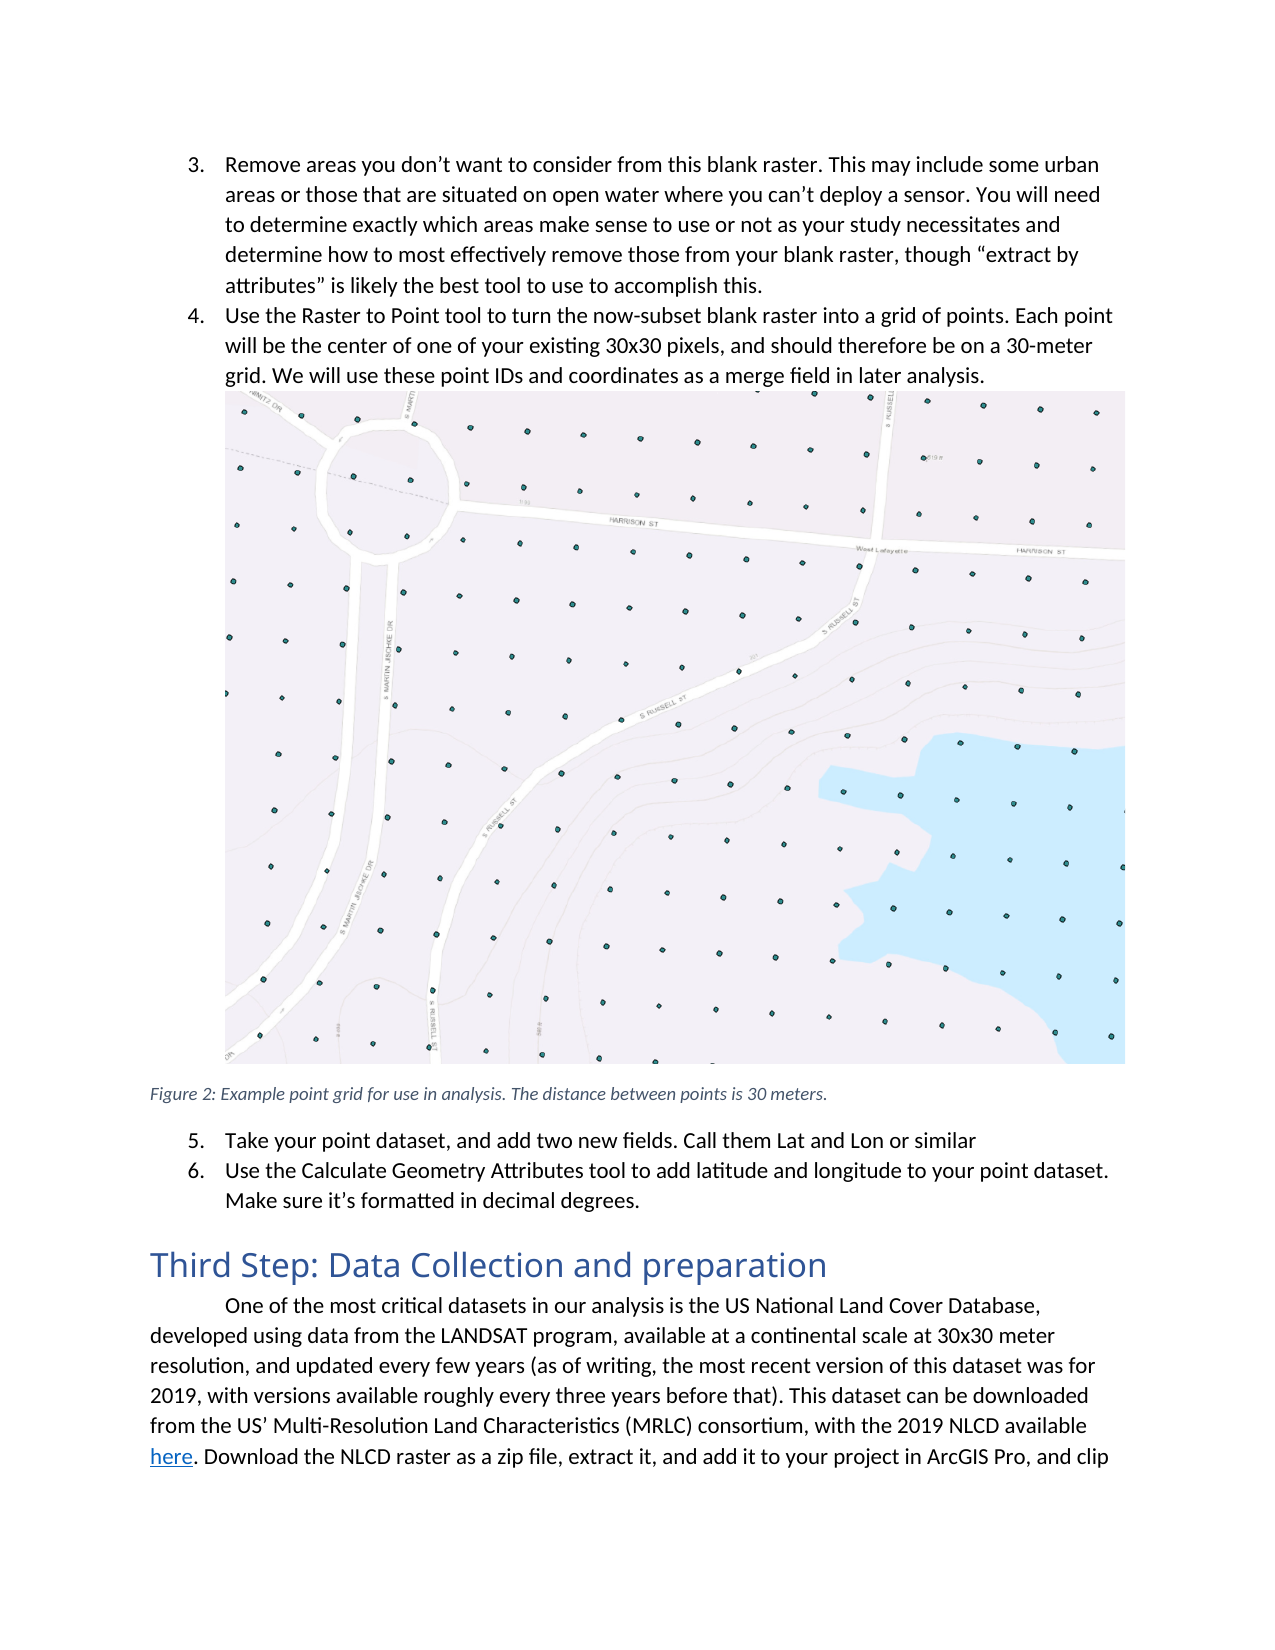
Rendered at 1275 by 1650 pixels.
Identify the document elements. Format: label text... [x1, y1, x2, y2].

picture [225, 391, 1125, 1064]
list Take your point dataset, and add two new fields. Call them Lat and Lon or similar [187, 1126, 1125, 1154]
list Use the Raster to Point tool to turn the now-subset blank raster into a grid of points. Each point will be the center of one of your existing 30x30 pixels, and should therefore be on a 30-meter grid. We will use these point IDs and coordinates as a merge field in later analysis. [187, 301, 1125, 389]
list Use the Calculate Geometry Attributes tool to add latitude and longitude to your point dataset. Make sure it’s formatted in decimal degrees. [187, 1156, 1125, 1215]
list Remove areas you don’t want to consider from this blank raster. This may include some urban areas or those that are situated on open water where you can’t deploy a sensor. You will need to determine exactly which areas make sense to use or not as your study necessitates and determine how to most effectively remove those from your blank raster, though “extract by attributes” is likely the best tool to use to accomplish this. [187, 150, 1125, 299]
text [150, 1291, 1125, 1470]
subtitle Third Step: Data Collection and preparation [150, 1242, 1125, 1287]
